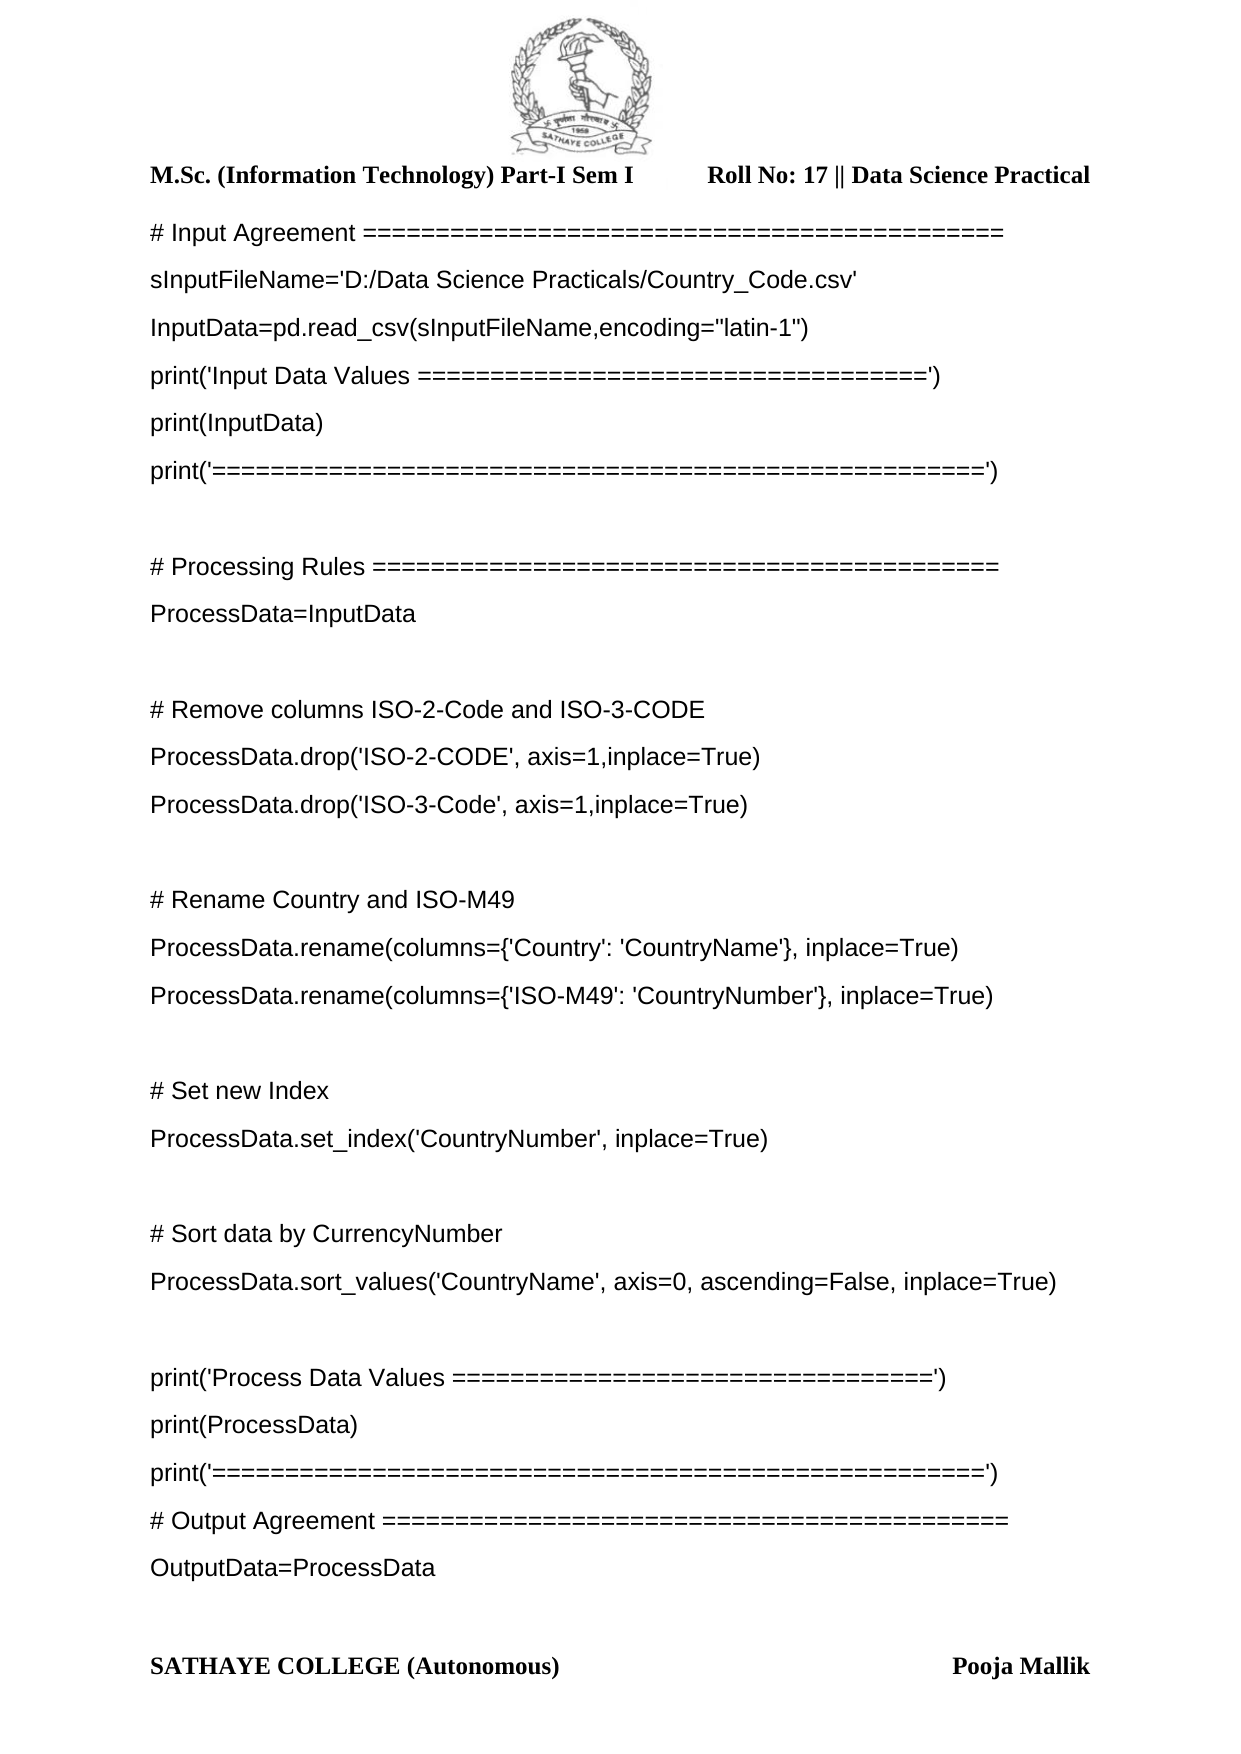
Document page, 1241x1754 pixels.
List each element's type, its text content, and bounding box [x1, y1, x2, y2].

text # Remove columns ISO-2-Code and ISO-3-CODE [150, 694, 1090, 723]
text OutputData=ProcessData [150, 1553, 1090, 1582]
text sInputFileName='D:/Data Science Practicals/Country_Code.csv' [150, 265, 1090, 294]
text ProcessData.sort_values('CountryName', axis=0, ascending=False, inplace=True) [150, 1267, 1090, 1296]
text # Set new Index [150, 1076, 1090, 1105]
text InputData=pd.read_csv(sInputFileName,encoding="latin-1") [150, 313, 1090, 342]
text ProcessData.rename(columns={'Country': 'CountryName'}, inplace=True) [150, 933, 1090, 962]
text print('=====================================================') [150, 456, 1090, 485]
text ProcessData.drop('ISO-3-Code', axis=1,inplace=True) [150, 790, 1090, 819]
text # Input Agreement ============================================ [150, 217, 1090, 246]
text print('Input Data Values ===================================') [150, 361, 1090, 389]
text print('=====================================================') [150, 1458, 1090, 1487]
text # Sort data by CurrencyNumber [150, 1219, 1090, 1248]
text print(InputData) [150, 408, 1090, 437]
text # Rename Country and ISO-M49 [150, 885, 1090, 914]
text # Output Agreement =========================================== [150, 1506, 1090, 1534]
text print(ProcessData) [150, 1410, 1090, 1439]
text ProcessData=InputData [150, 599, 1090, 628]
text print('Process Data Values =================================') [150, 1362, 1090, 1391]
picture [508, 0, 668, 190]
text ProcessData.drop('ISO-2-CODE', axis=1,inplace=True) [150, 742, 1090, 771]
text ProcessData.rename(columns={'ISO-M49': 'CountryNumber'}, inplace=True) [150, 981, 1090, 1009]
text # Processing Rules =========================================== [150, 551, 1090, 580]
text ProcessData.set_index('CountryNumber', inplace=True) [150, 1124, 1090, 1153]
